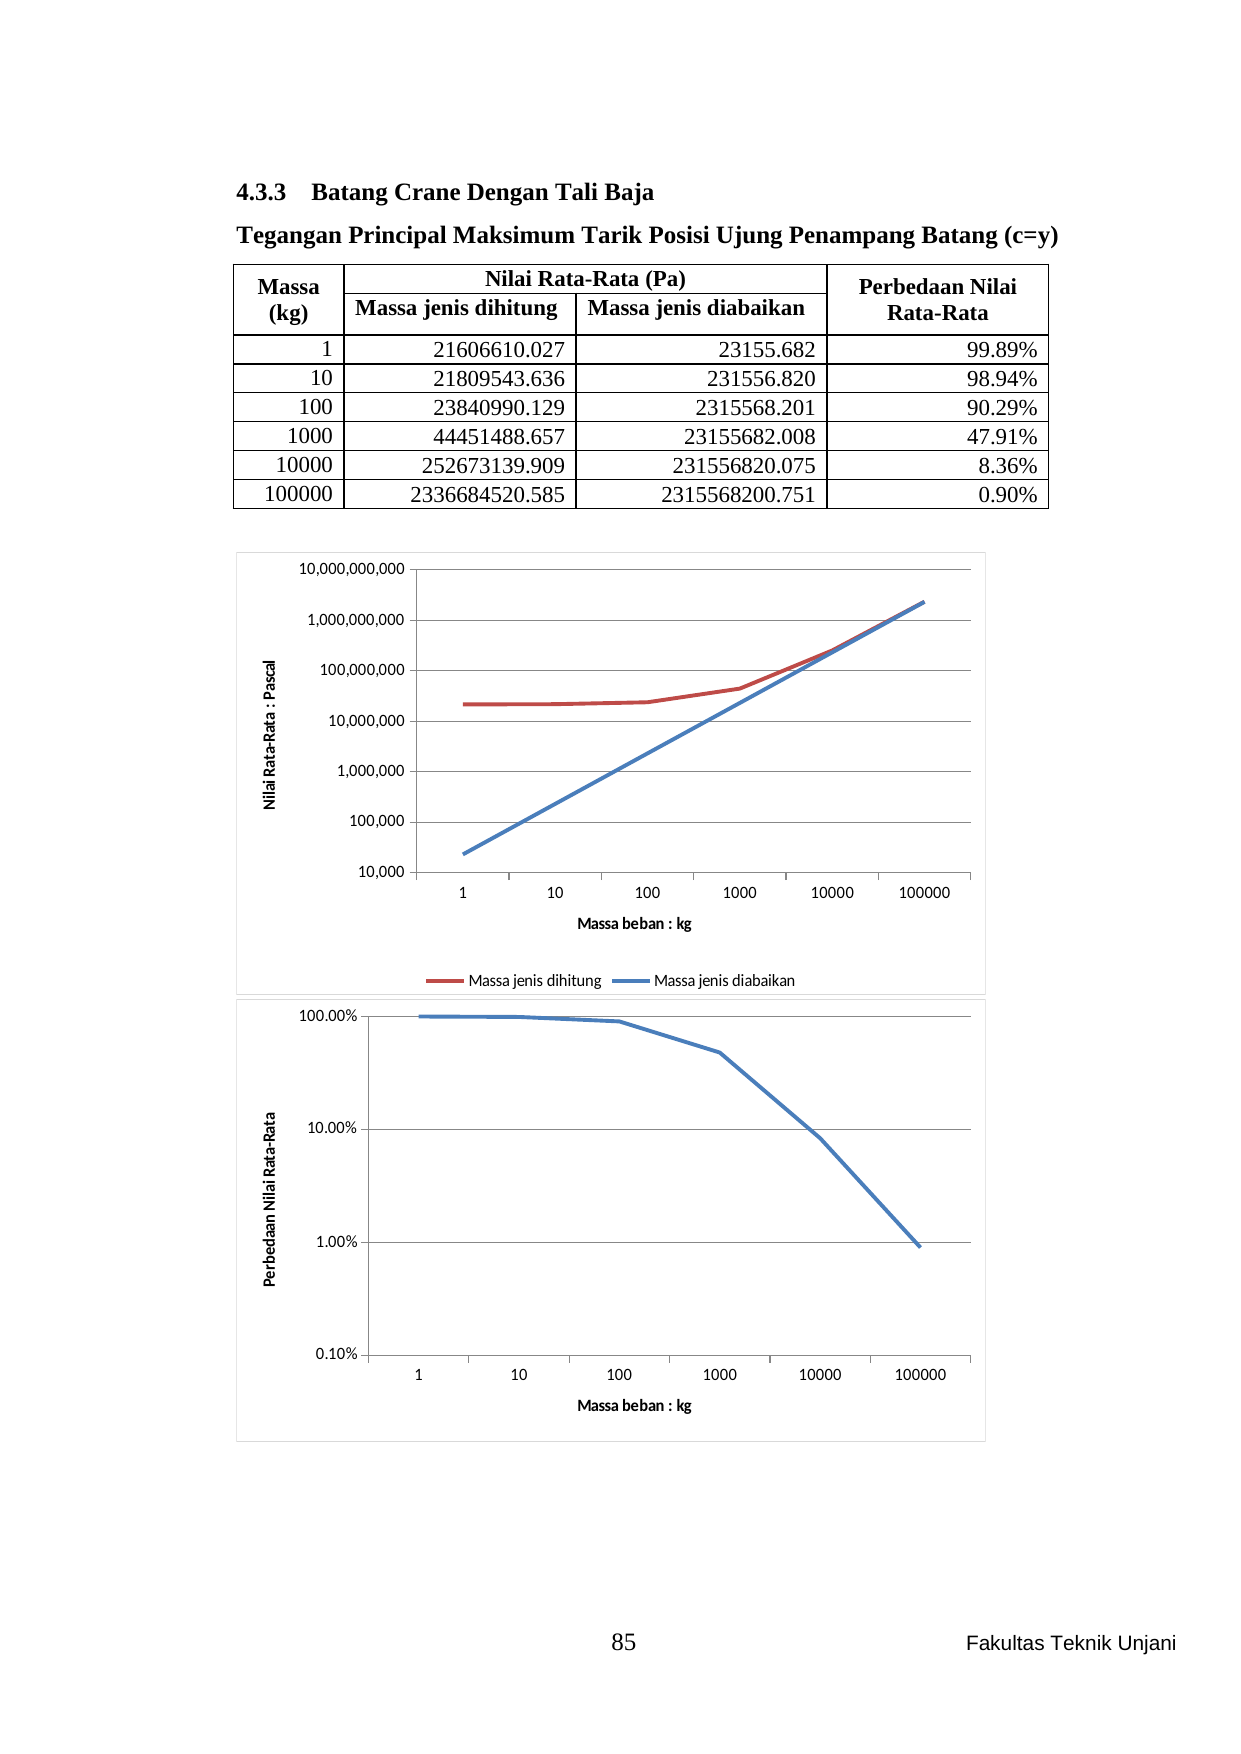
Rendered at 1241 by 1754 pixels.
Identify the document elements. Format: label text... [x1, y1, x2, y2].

subtitle 4.3.3 Batang Crane Dengan Tali Baja [236, 177, 1063, 206]
table_cell 252673139.909 [345, 451, 575, 479]
table_cell 44451488.657 [345, 422, 575, 450]
table_cell 1000 [234, 422, 343, 450]
table_cell 10 [234, 365, 343, 392]
table_cell 231556820.075 [577, 451, 826, 479]
table_cell 8.36% [828, 451, 1048, 479]
table_header Massa (kg) [234, 265, 343, 334]
table_cell 90.29% [828, 393, 1048, 421]
table_cell Massa jenis dihitung [345, 294, 575, 334]
table_cell 98.94% [828, 365, 1048, 392]
table_cell 23155682.008 [577, 422, 826, 450]
table_cell 0.90% [828, 480, 1048, 508]
table_header Nilai Rata-Rata (Pa) [345, 265, 826, 292]
table_cell 2336684520.585 [345, 480, 575, 508]
table_cell 100000 [234, 480, 343, 508]
table_cell Massa jenis diabaikan [577, 294, 826, 334]
table_cell 21809543.636 [345, 365, 575, 392]
table_cell 21606610.027 [345, 336, 575, 363]
table_header Perbedaan Nilai Rata-Rata [828, 265, 1048, 334]
table_cell 23155.682 [577, 336, 826, 363]
table_cell 1 [234, 336, 343, 363]
table_cell 100 [234, 393, 343, 421]
table_cell 23840990.129 [345, 393, 575, 421]
table_cell 231556.820 [577, 365, 826, 392]
table_cell 2315568.201 [577, 393, 826, 421]
table_cell 47.91% [828, 422, 1048, 450]
table_cell 2315568200.751 [577, 480, 826, 508]
table_cell 10000 [234, 451, 343, 479]
table_cell 99.89% [828, 336, 1048, 363]
text Tegangan Principal Maksimum Tarik Posisi Ujung Penampang Batang (c=y) [236, 220, 1063, 249]
